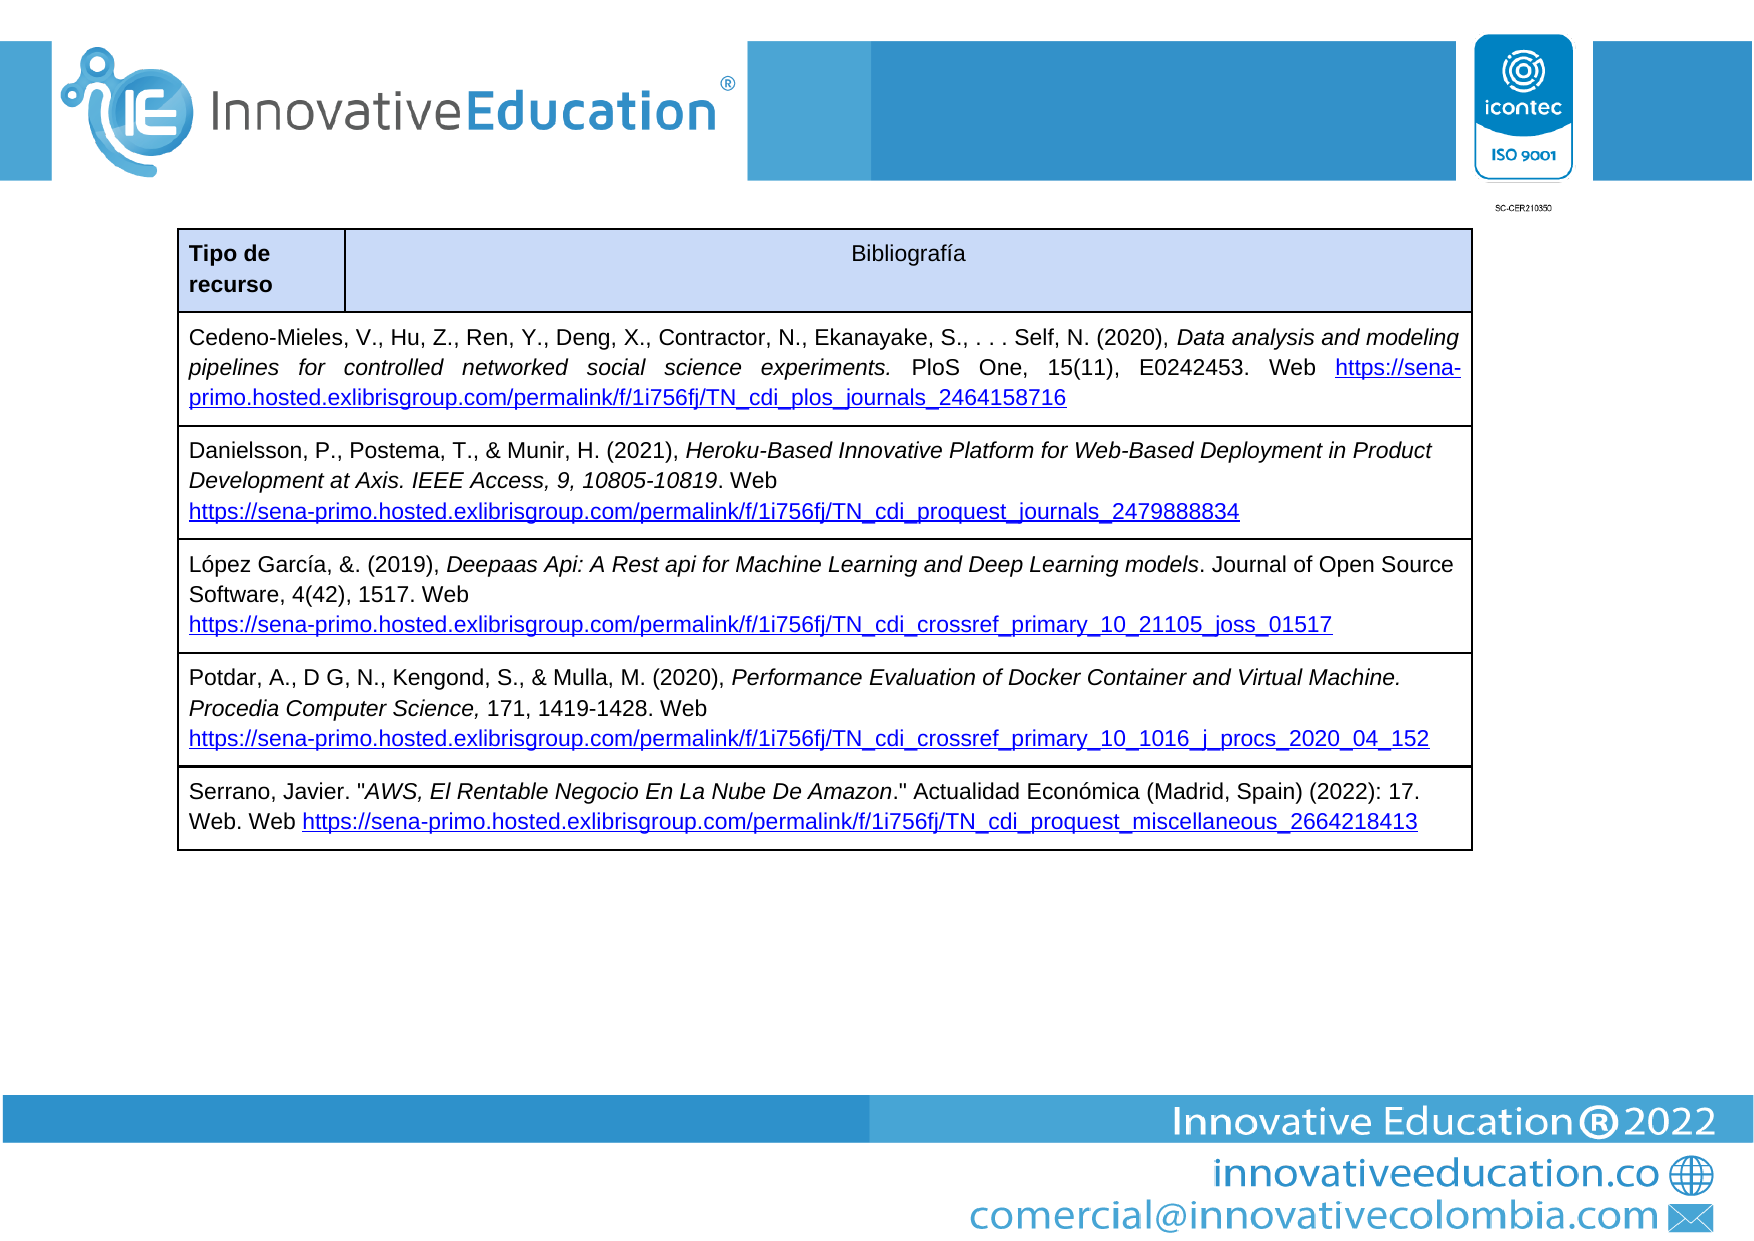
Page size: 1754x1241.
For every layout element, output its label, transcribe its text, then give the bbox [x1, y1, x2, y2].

picture [0, 28, 1456, 194]
picture [1593, 28, 1752, 194]
table_cell Danielsson, P., Postema, T., & Munir, H. (2021), Heroku-Based Innovative Platform for Web-Based Deployment in Product Development at Axis. IEEE Access, 9, 10805-10819. Web https://sena-primo.hosted.exlibrisgroup.com/permalink/f/1i756fj/TN_cdi_proquest_journals_2479888834 [179, 427, 1471, 538]
picture [2, 1093, 1754, 1239]
table_cell Cedeno-Mieles, V., Hu, Z., Ren, Y., Deng, X., Contractor, N., Ekanayake, S., . . . Self, N. (2020), Data analysis and modeling pipelines for controlled networked social science experiments. PloS One, 15(11), E0242453. Web https://sena-primo.hosted.exlibrisgroup.com/permalink/f/1i756fj/TN_cdi_plos_journals_2464158716 [179, 313, 1471, 425]
picture [1471, 32, 1576, 214]
table_cell López García, &. (2019), Deepaas Api: A Rest api for Machine Learning and Deep Learning models. Journal of Open Source Software, 4(42), 1517. Web https://sena-primo.hosted.exlibrisgroup.com/permalink/f/1i756fj/TN_cdi_crossref_primary_10_21105_joss_01517 [179, 540, 1471, 652]
table_header Tipo de recurso [179, 230, 344, 311]
table_cell Serrano, Javier. "AWS, El Rentable Negocio En La Nube De Amazon." Actualidad Económica (Madrid, Spain) (2022): 17. Web. Web https://sena-primo.hosted.exlibrisgroup.com/permalink/f/1i756fj/TN_cdi_proquest_miscellaneous_2664218413 [179, 768, 1471, 849]
table_header Bibliografía [346, 230, 1471, 311]
table_cell Potdar, A., D G, N., Kengond, S., & Mulla, M. (2020), Performance Evaluation of Docker Container and Virtual Machine. Procedia Computer Science, 171, 1419-1428. Web https://sena-primo.hosted.exlibrisgroup.com/permalink/f/1i756fj/TN_cdi_crossref_primary_10_1016_j_procs_2020_04_152 [179, 654, 1471, 765]
